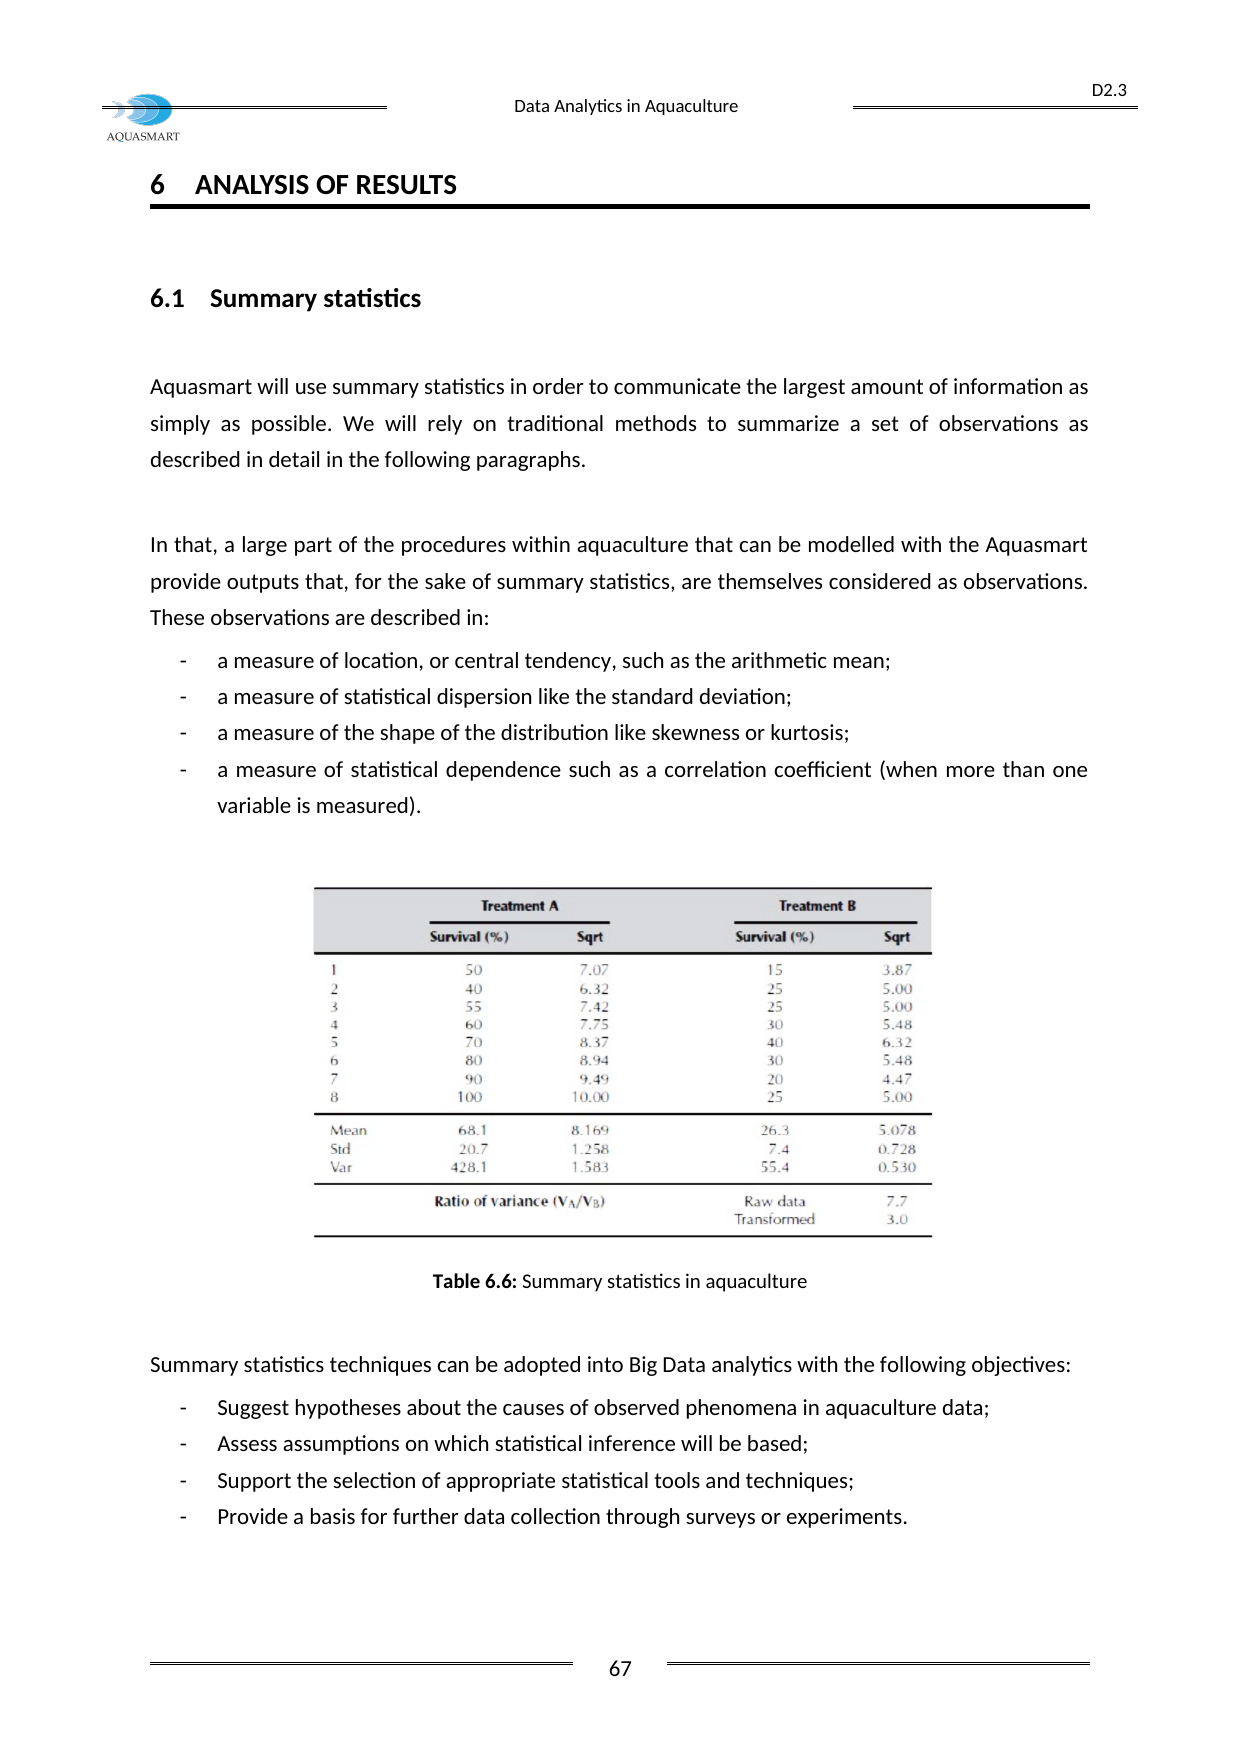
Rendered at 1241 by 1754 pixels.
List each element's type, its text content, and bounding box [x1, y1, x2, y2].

list a measure of the shape of the distribution like skewness or kurtosis; [179, 718, 1090, 746]
list a measure of location, or central tendency, such as the arithmetic mean; [179, 646, 1090, 674]
list a measure of statistical dependence such as a correlation coefficient (when more than one variable is measured). [179, 755, 1090, 819]
text In that, a large part of the procedures within aquaculture that can be modelled with the Aquasmart provide outputs that, for the sake of summary statistics, are themselves considered as observations. These observations are described in: [150, 530, 1090, 631]
list Support the selection of appropriate statistical tools and techniques; [179, 1466, 1090, 1494]
text Summary statistics techniques can be adopted into Big Data analytics with the following objectives: [150, 1351, 1090, 1378]
list Suggest hypotheses about the causes of observed phenomena in aquaculture data; [179, 1393, 1090, 1421]
subtitle ANALYSIS OF RESULTS [150, 166, 1090, 204]
picture [295, 876, 944, 1248]
subtitle Summary statistics [150, 281, 1090, 314]
text Aquasmart will use summary statistics in order to communicate the largest amount of information as simply as possible. We will rely on traditional methods to summarize a set of observations as described in detail in the following paragraphs. [150, 372, 1090, 473]
list Provide a basis for further data collection through surveys or experiments. [179, 1502, 1090, 1530]
list Assess assumptions on which statistical inference will be based; [179, 1429, 1090, 1457]
list a measure of statistical dispersion like the standard deviation; [179, 682, 1090, 710]
